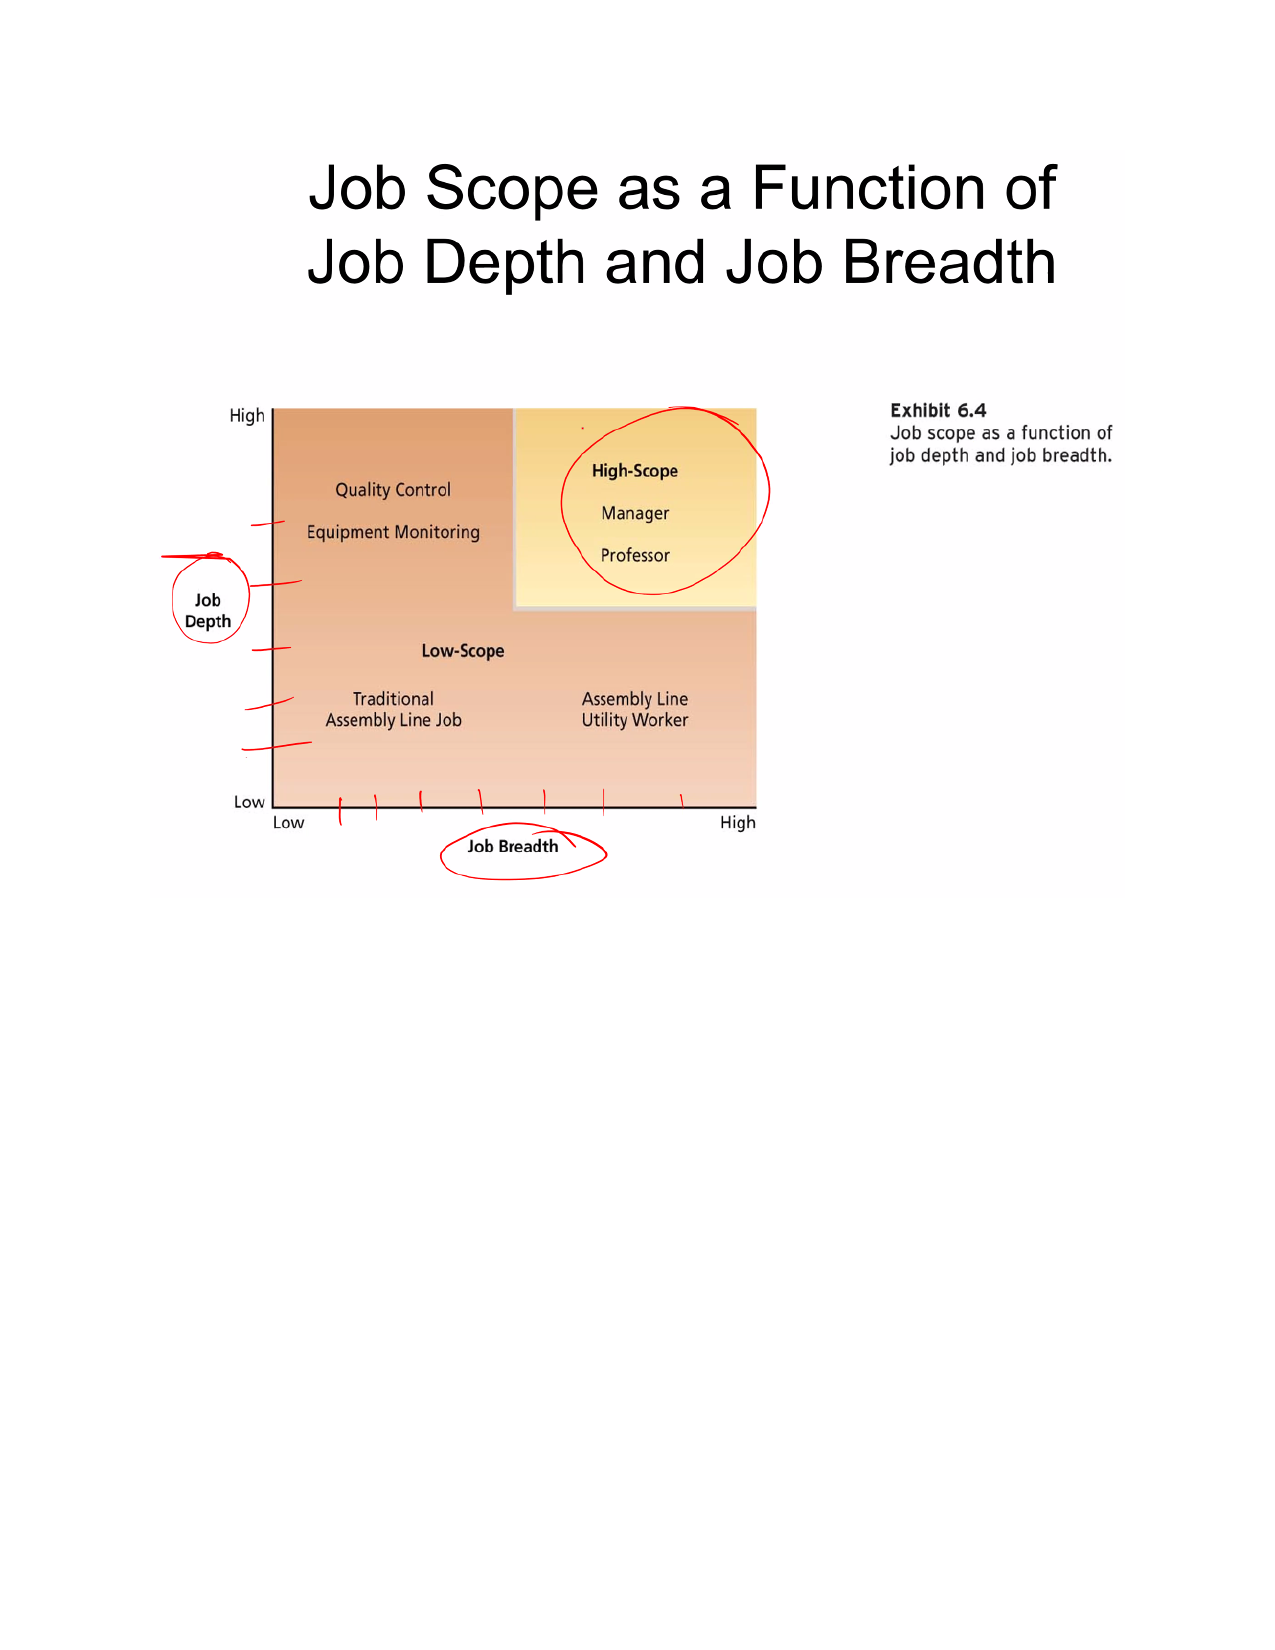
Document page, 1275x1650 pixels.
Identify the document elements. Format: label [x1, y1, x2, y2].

picture [150, 150, 1125, 898]
